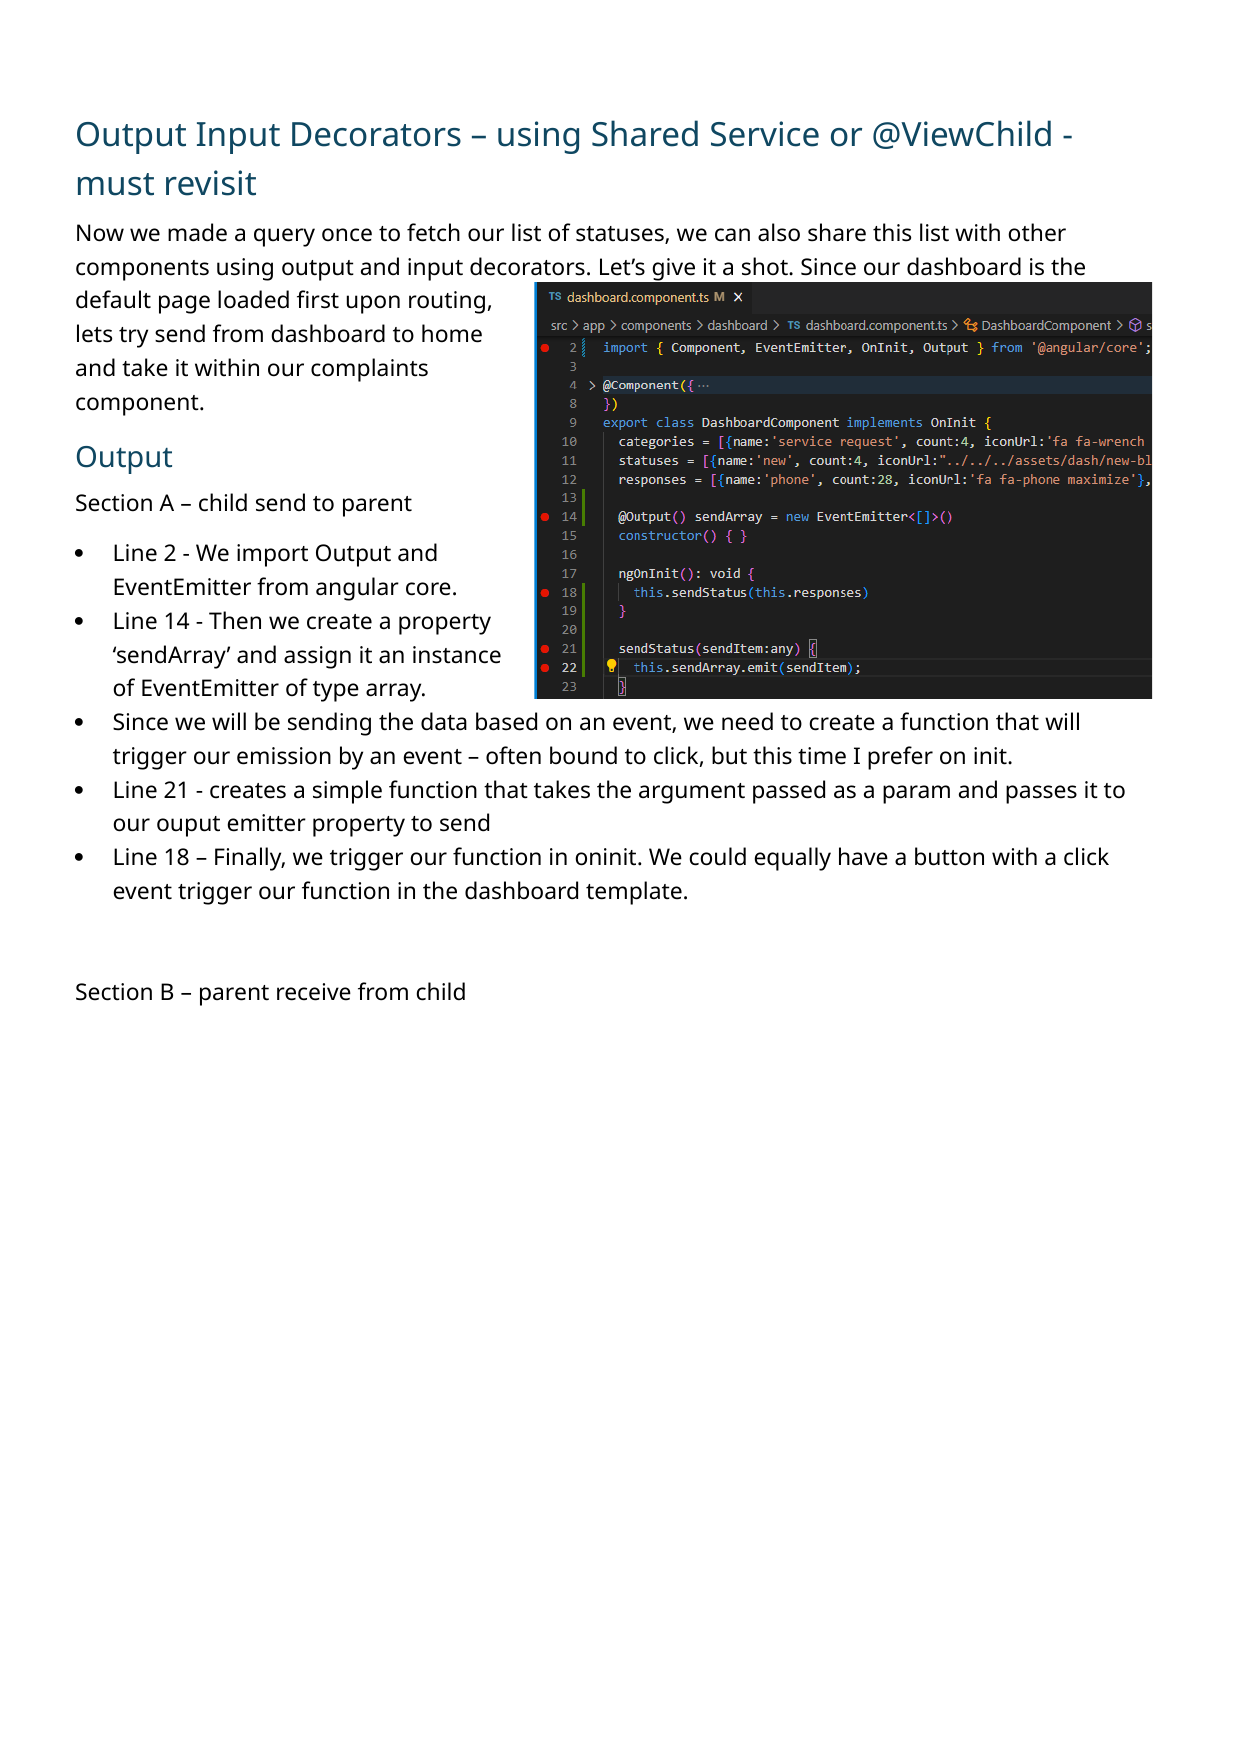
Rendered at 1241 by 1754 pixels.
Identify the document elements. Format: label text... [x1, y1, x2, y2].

text Now we made a query once to fetch our list of statuses, we can also share this list with other components using output and input decorators. Let’s give it a shot. Since our dashboard is the default page loaded first upon routing, lets try send from dashboard to home and take it within our complaints component. [75, 217, 1153, 417]
list Since we will be sending the data based on an event, we need to create a function that will trigger our emission by an event – often bound to click, but this time I prefer on init. [75, 706, 1153, 771]
text Section A – child send to parent [75, 487, 533, 518]
text Section B – parent receive from child [75, 976, 1153, 1007]
list Line 21 - creates a simple function that takes the argument passed as a param and passes it to our ouput emitter property to send [75, 774, 1153, 839]
list Line 18 – Finally, we trigger our function in oninit. We could equally have a button with a click event trigger our function in the dashboard template. [75, 841, 1153, 906]
picture [533, 282, 1152, 698]
list Line 14 - Then we create a property ‘sendArray’ and assign it an instance of EventEmitter of type array. [75, 605, 1153, 704]
list Line 2 - We import Output and EventEmitter from angular core. [75, 537, 533, 602]
subtitle Output [75, 436, 533, 476]
subtitle Output Input Decorators – using Shared Service or @ViewChild - must revisit [75, 110, 1153, 205]
